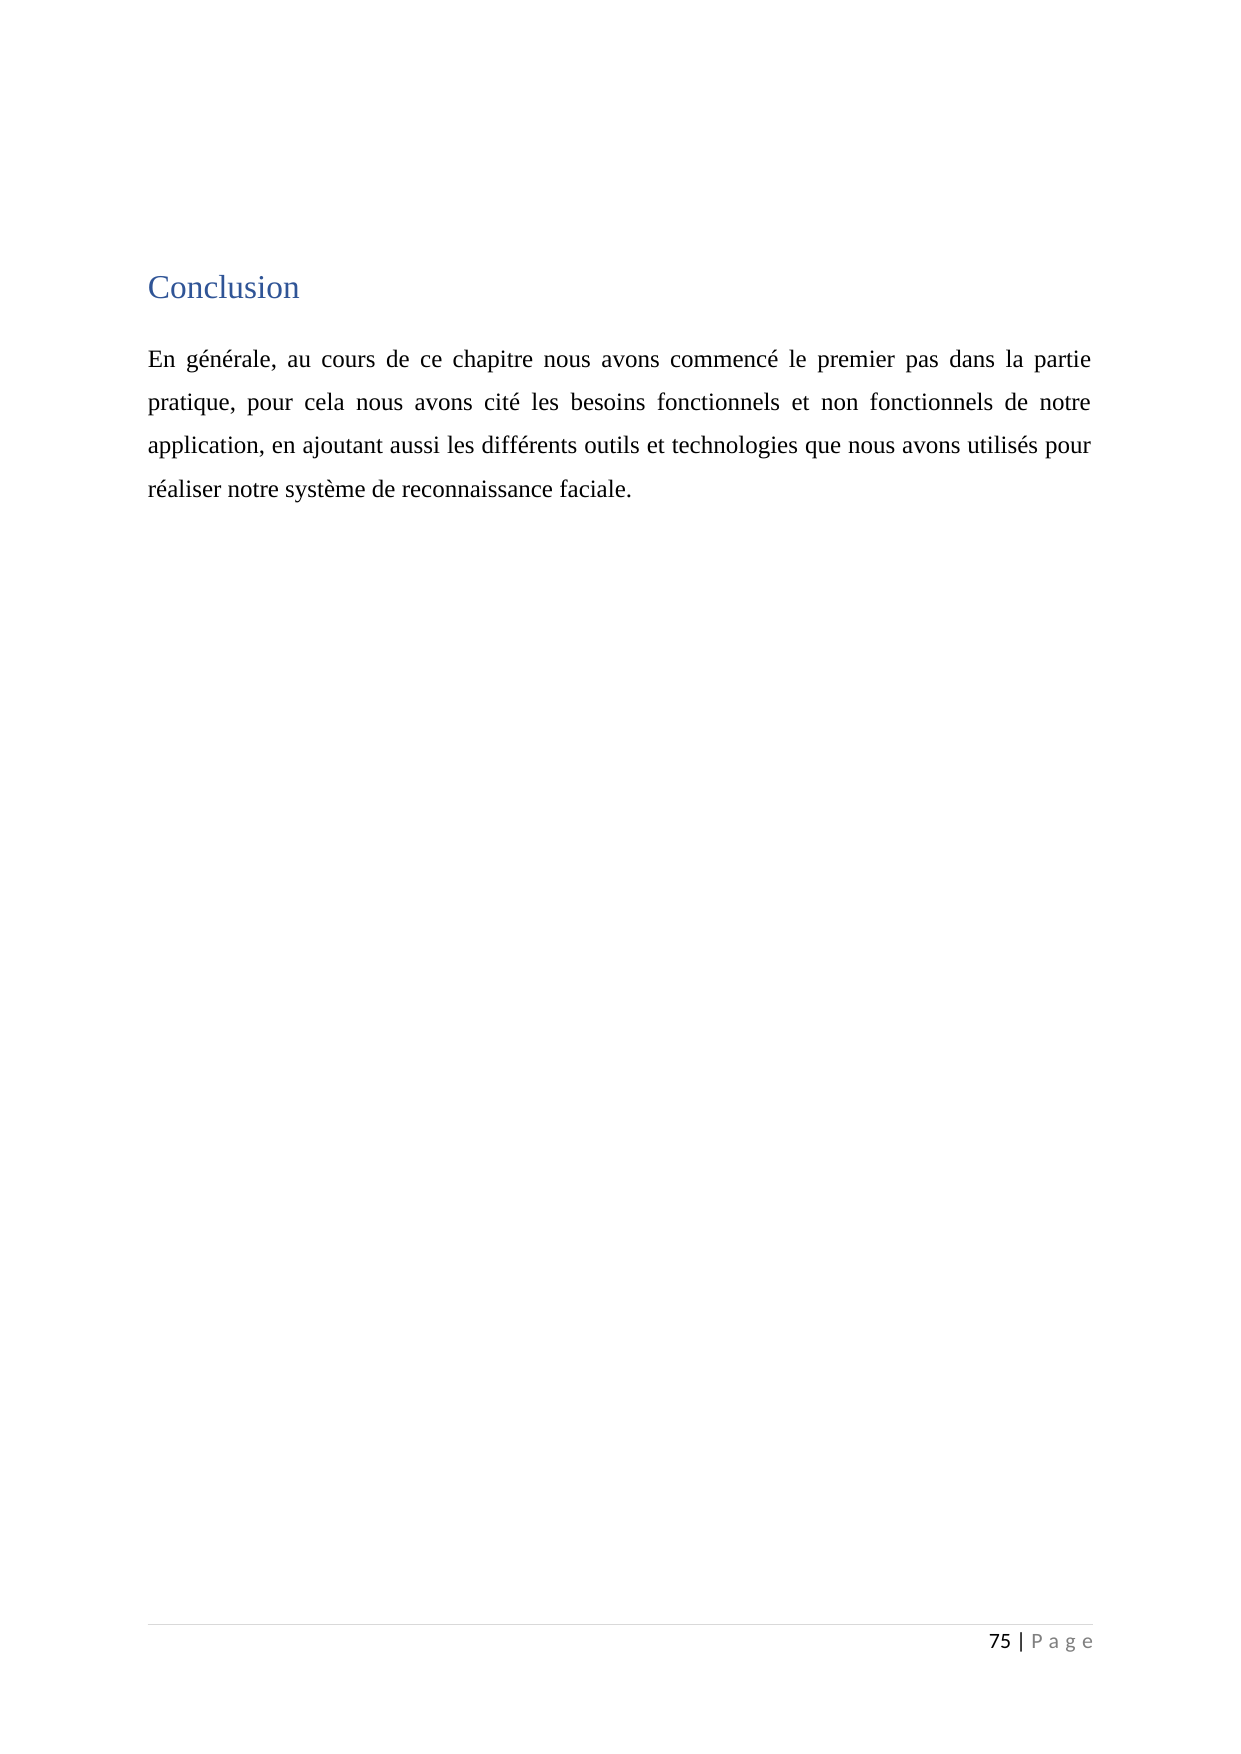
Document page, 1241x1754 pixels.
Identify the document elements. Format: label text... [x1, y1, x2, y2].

subtitle Conclusion [148, 268, 1093, 306]
text En générale, au cours de ce chapitre nous avons commencé le premier pas dans la partie pratique, pour cela nous avons cité les besoins fonctionnels et non fonctionnels de notre application, en ajoutant aussi les différents outils et technologies que nous avons utilisés pour réaliser notre système de reconnaissance faciale. [148, 344, 1093, 502]
